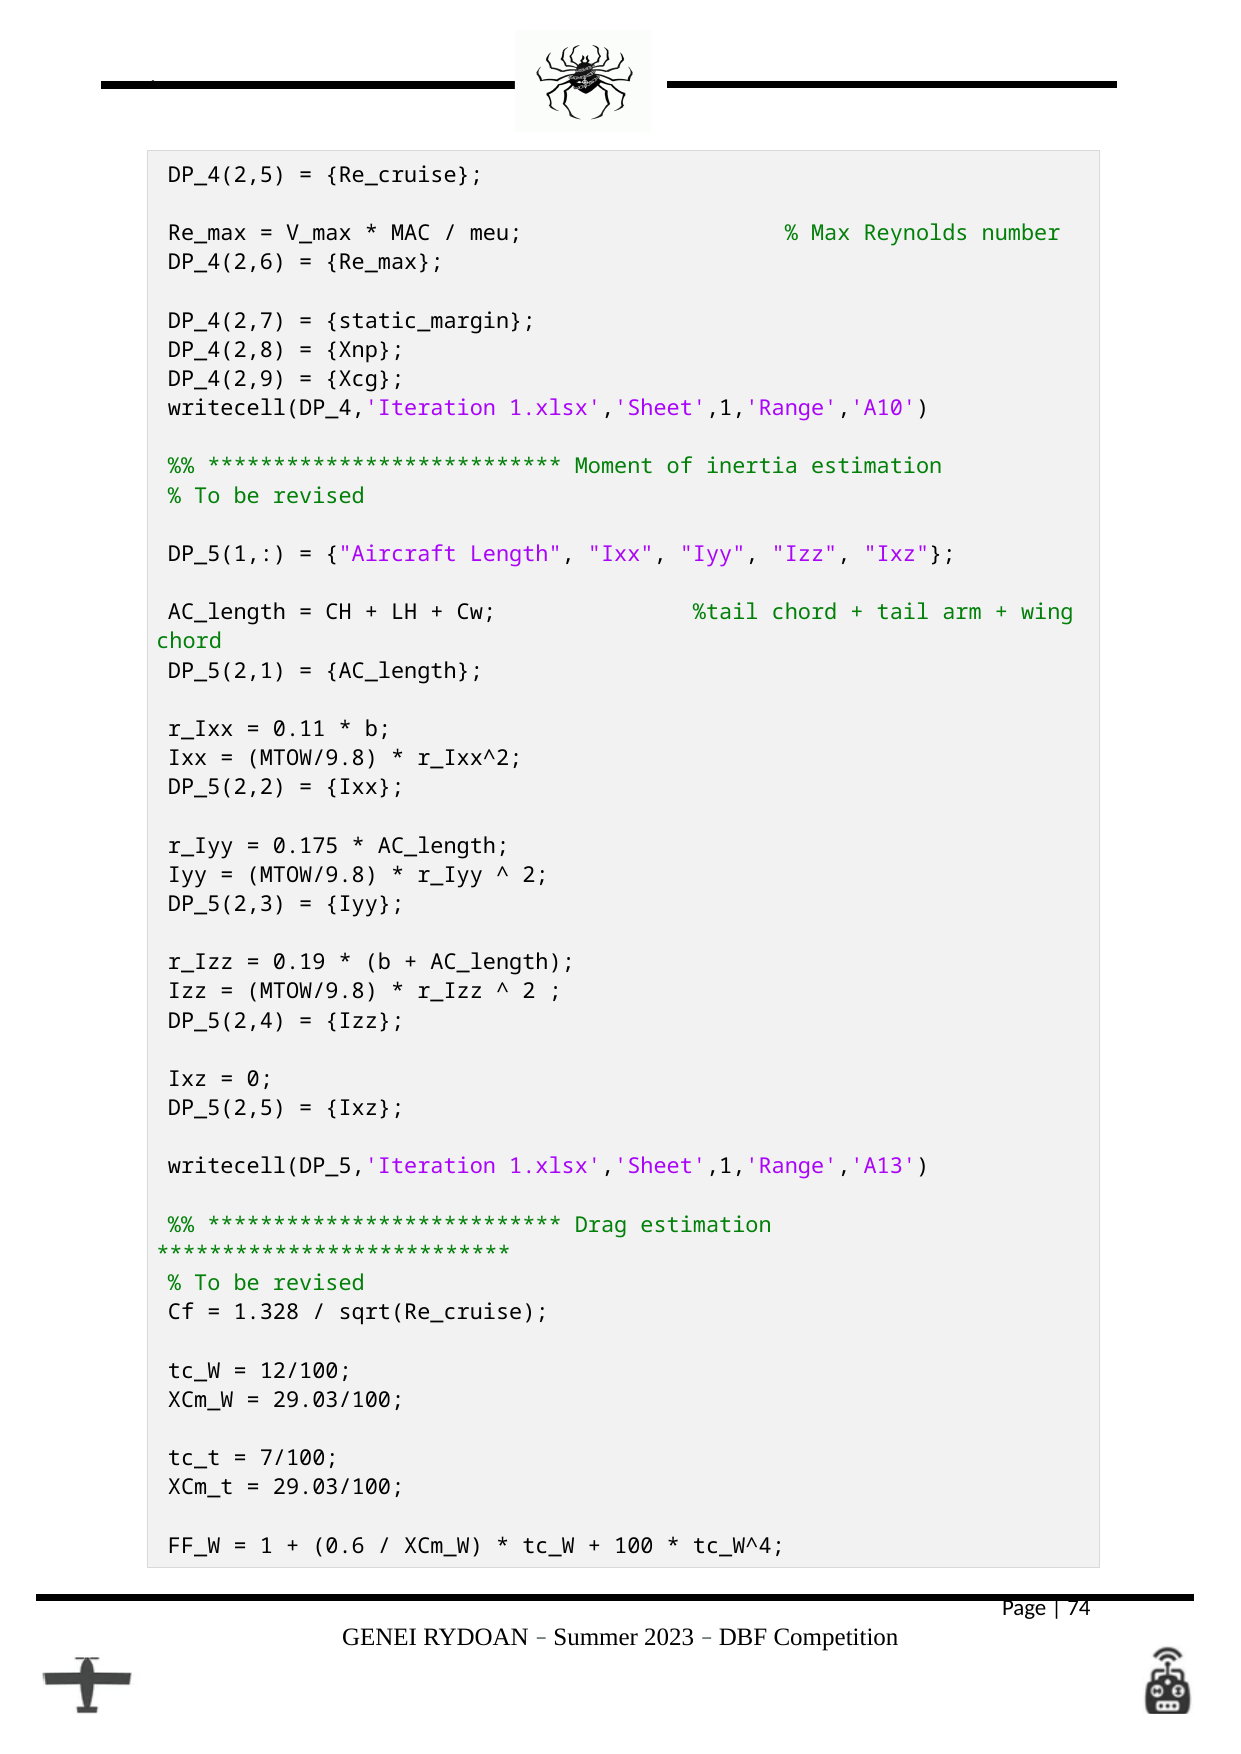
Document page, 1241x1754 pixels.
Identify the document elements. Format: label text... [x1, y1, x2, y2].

text r_Izz = 0.19 * (b + AC_length); [148, 937, 1099, 967]
text DP_5(2,3) = {Iyy}; [148, 879, 1099, 908]
text r_Iyy = 0.175 * AC_length; [148, 821, 1099, 850]
text DP_5(2,1) = {AC_length}; [148, 646, 1099, 675]
text DP_4(2,5) = {Re_cruise}; [148, 151, 1099, 179]
text tc_W = 12/100; [148, 1346, 1099, 1375]
text %% *************************** Drag estimation *************************** [148, 1200, 1099, 1258]
picture [23, 1655, 150, 1714]
text AC_length = CH + LH + Cw; %tail chord + tail arm + wing chord [148, 587, 1099, 646]
text Ixx = (MTOW/9.8) * r_Ixx^2; [148, 733, 1099, 762]
text writecell(DP_4,'Iteration 1.xlsx','Sheet',1,'Range','A10') [148, 383, 1099, 412]
text DP_5(1,:) = {"Aircraft Length", "Ixx", "Iyy", "Izz", "Ixz"}; [148, 529, 1099, 558]
text % To be revised [148, 471, 1099, 500]
text Ixz = 0; [148, 1054, 1099, 1083]
text DP_5(2,2) = {Ixx}; [148, 762, 1099, 792]
text XCm_W = 29.03/100; [148, 1375, 1099, 1404]
text % To be revised [148, 1258, 1099, 1287]
text writecell(DP_5,'Iteration 1.xlsx','Sheet',1,'Range','A13') [148, 1142, 1099, 1171]
text FF_W = 1 + (0.6 / XCm_W) * tc_W + 100 * tc_W^4; [148, 1521, 1099, 1567]
text DP_4(2,7) = {static_margin}; [148, 296, 1099, 325]
text DP_5(2,5) = {Ixz}; [148, 1083, 1099, 1112]
text Iyy = (MTOW/9.8) * r_Iyy ^ 2; [148, 850, 1099, 879]
text %% *************************** Moment of inertia estimation [148, 442, 1099, 471]
text DP_5(2,4) = {Izz}; [148, 996, 1099, 1025]
text DP_4(2,8) = {Xnp}; [148, 325, 1099, 354]
picture [514, 30, 652, 132]
text Izz = (MTOW/9.8) * r_Izz ^ 2 ; [148, 967, 1099, 996]
text DP_4(2,9) = {Xcg}; [148, 354, 1099, 383]
text tc_t = 7/100; [148, 1433, 1099, 1462]
text XCm_t = 29.03/100; [148, 1462, 1099, 1492]
text r_Ixx = 0.11 * b; [148, 704, 1099, 733]
text DP_4(2,6) = {Re_max}; [148, 237, 1099, 267]
picture [1142, 1644, 1194, 1714]
text Cf = 1.328 / sqrt(Re_cruise); [148, 1287, 1099, 1317]
text Re_max = V_max * MAC / meu; % Max Reynolds number [148, 208, 1099, 237]
